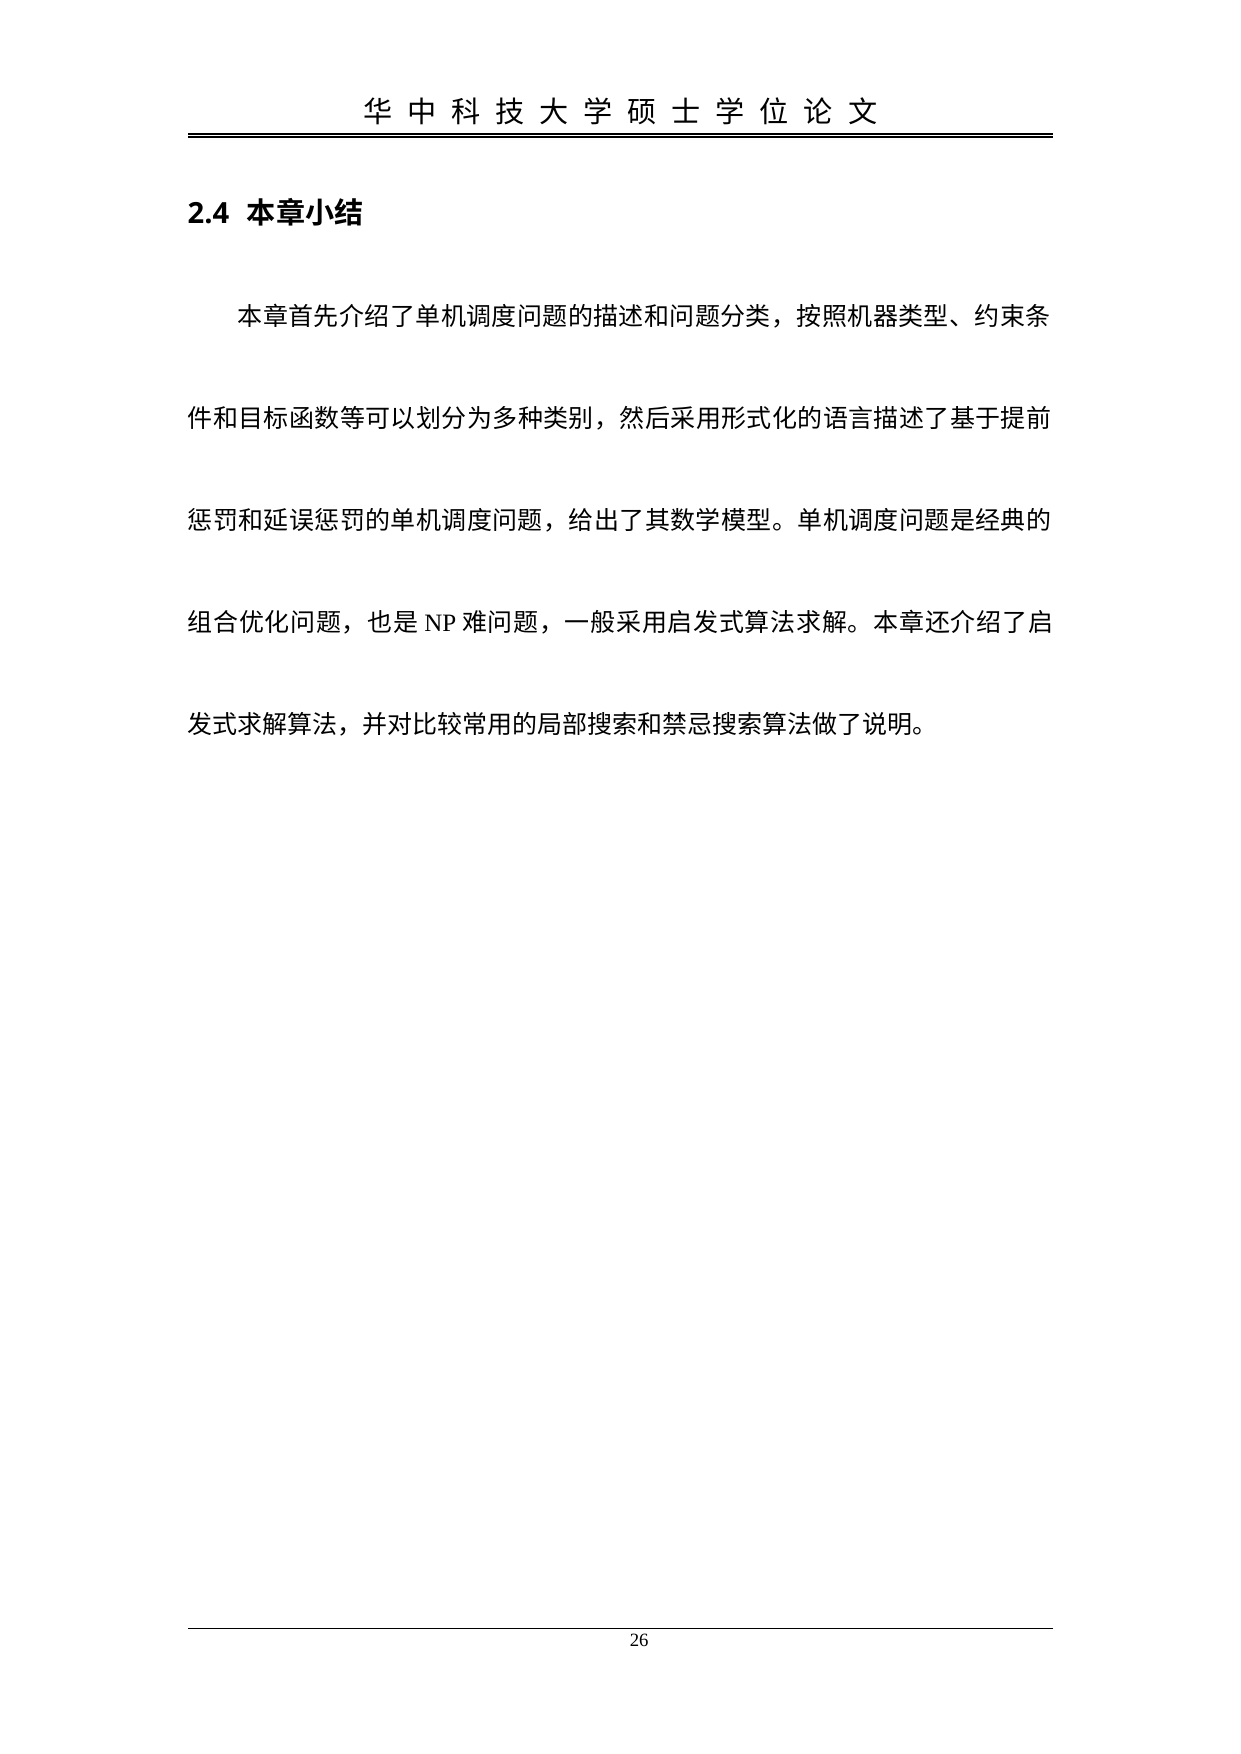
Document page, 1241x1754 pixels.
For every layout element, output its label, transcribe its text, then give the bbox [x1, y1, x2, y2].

text 本章首先介绍了单机调度问题的描述和问题分类，按照机器类型、约束条件和目标函数等可以划分为多种类别，然后采用形式化的语言描述了基于提前惩罚和延误惩罚的单机调度问题，给出了其数学模型。单机调度问题是经典的组合优化问题，也是NP难问题，一般采用启发式算法求解。本章还介绍了启发式求解算法，并对比较常用的局部搜索和禁忌搜索算法做了说明。 [187, 281, 1053, 756]
subtitle 本章小结 [187, 177, 1053, 245]
